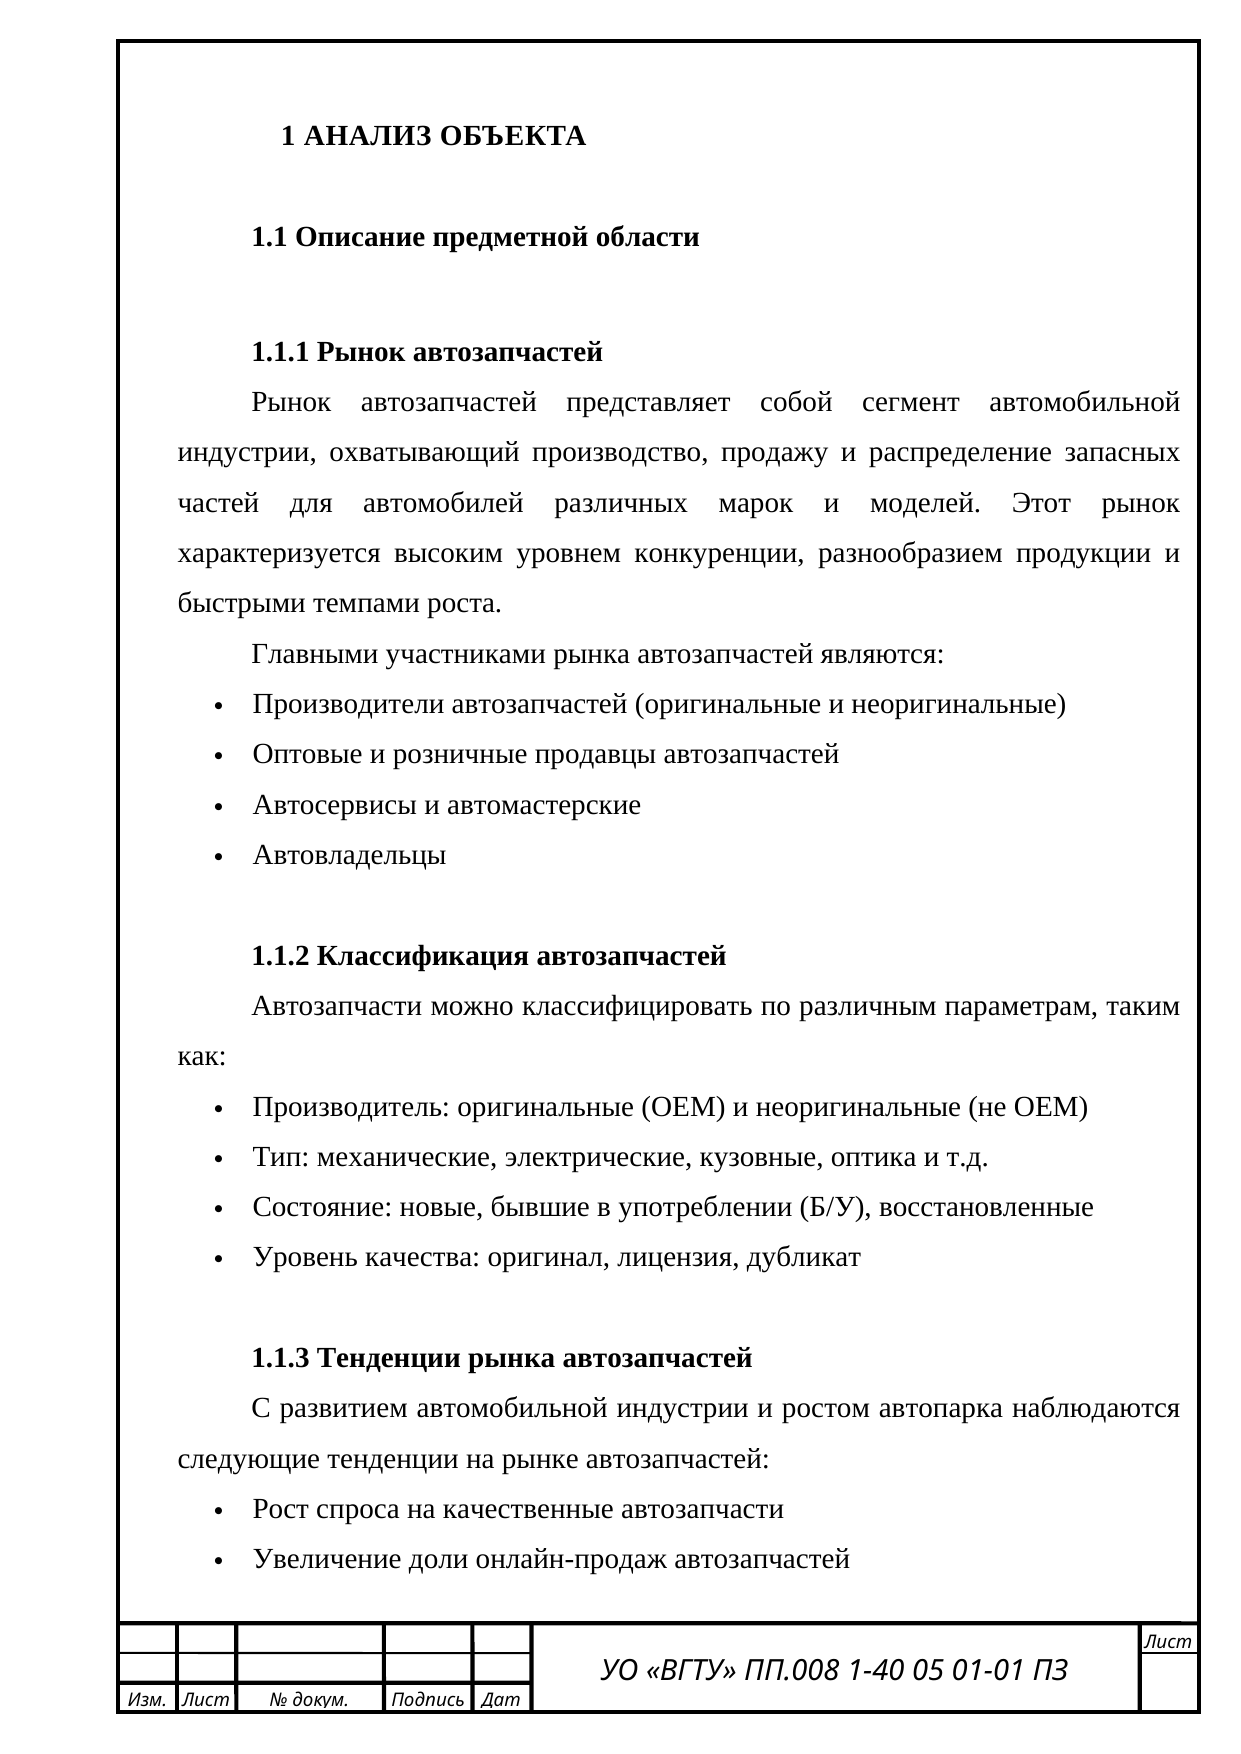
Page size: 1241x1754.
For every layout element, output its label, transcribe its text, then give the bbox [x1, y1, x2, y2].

text С развитием автомобильной индустрии и ростом автопарка наблюдаются следующие тенденции на рынке автозапчастей: [177, 1391, 1181, 1474]
subtitle 1.1 Описание предметной области [251, 219, 1181, 252]
list Состояние: новые, бывшие в употреблении (Б/У), восстановленные [215, 1189, 1181, 1223]
list Автовладельцы [215, 837, 1181, 871]
text 1.1.1 Рынок автозапчастей [177, 334, 1181, 367]
text Автозапчасти можно классифицировать по различным параметрам, таким как: [177, 988, 1181, 1072]
list Оптовые и розничные продавцы автозапчастей [215, 736, 1181, 770]
list Производители автозапчастей (оригинальные и неоригинальные) [215, 686, 1181, 720]
subtitle 1 Анализ объекта [207, 118, 1137, 152]
text 1.1.3 Тенденции рынка автозапчастей [177, 1340, 1181, 1374]
list Тип: механические, электрические, кузовные, оптика и т.д. [215, 1139, 1181, 1172]
list Рост спроса на качественные автозапчасти [215, 1491, 1181, 1525]
text Главными участниками рынка автозапчастей являются: [177, 636, 1181, 669]
list Автосервисы и автомастерские [215, 787, 1181, 820]
list Увеличение доли онлайн-продаж автозапчастей [215, 1541, 1181, 1575]
list Уровень качества: оригинал, лицензия, дубликат [215, 1239, 1181, 1273]
text Рынок автозапчастей представляет собой сегмент автомобильной индустрии, охватывающий производство, продажу и распределение запасных частей для автомобилей различных марок и моделей. Этот рынок характеризуется высоким уровнем конкуренции, разнообразием продукции и быстрыми темпами роста. [177, 384, 1181, 619]
list Производитель: оригинальные (OEM) и неоригинальные (не OEM) [215, 1089, 1181, 1122]
text 1.1.2 Классификация автозапчастей [177, 938, 1181, 971]
